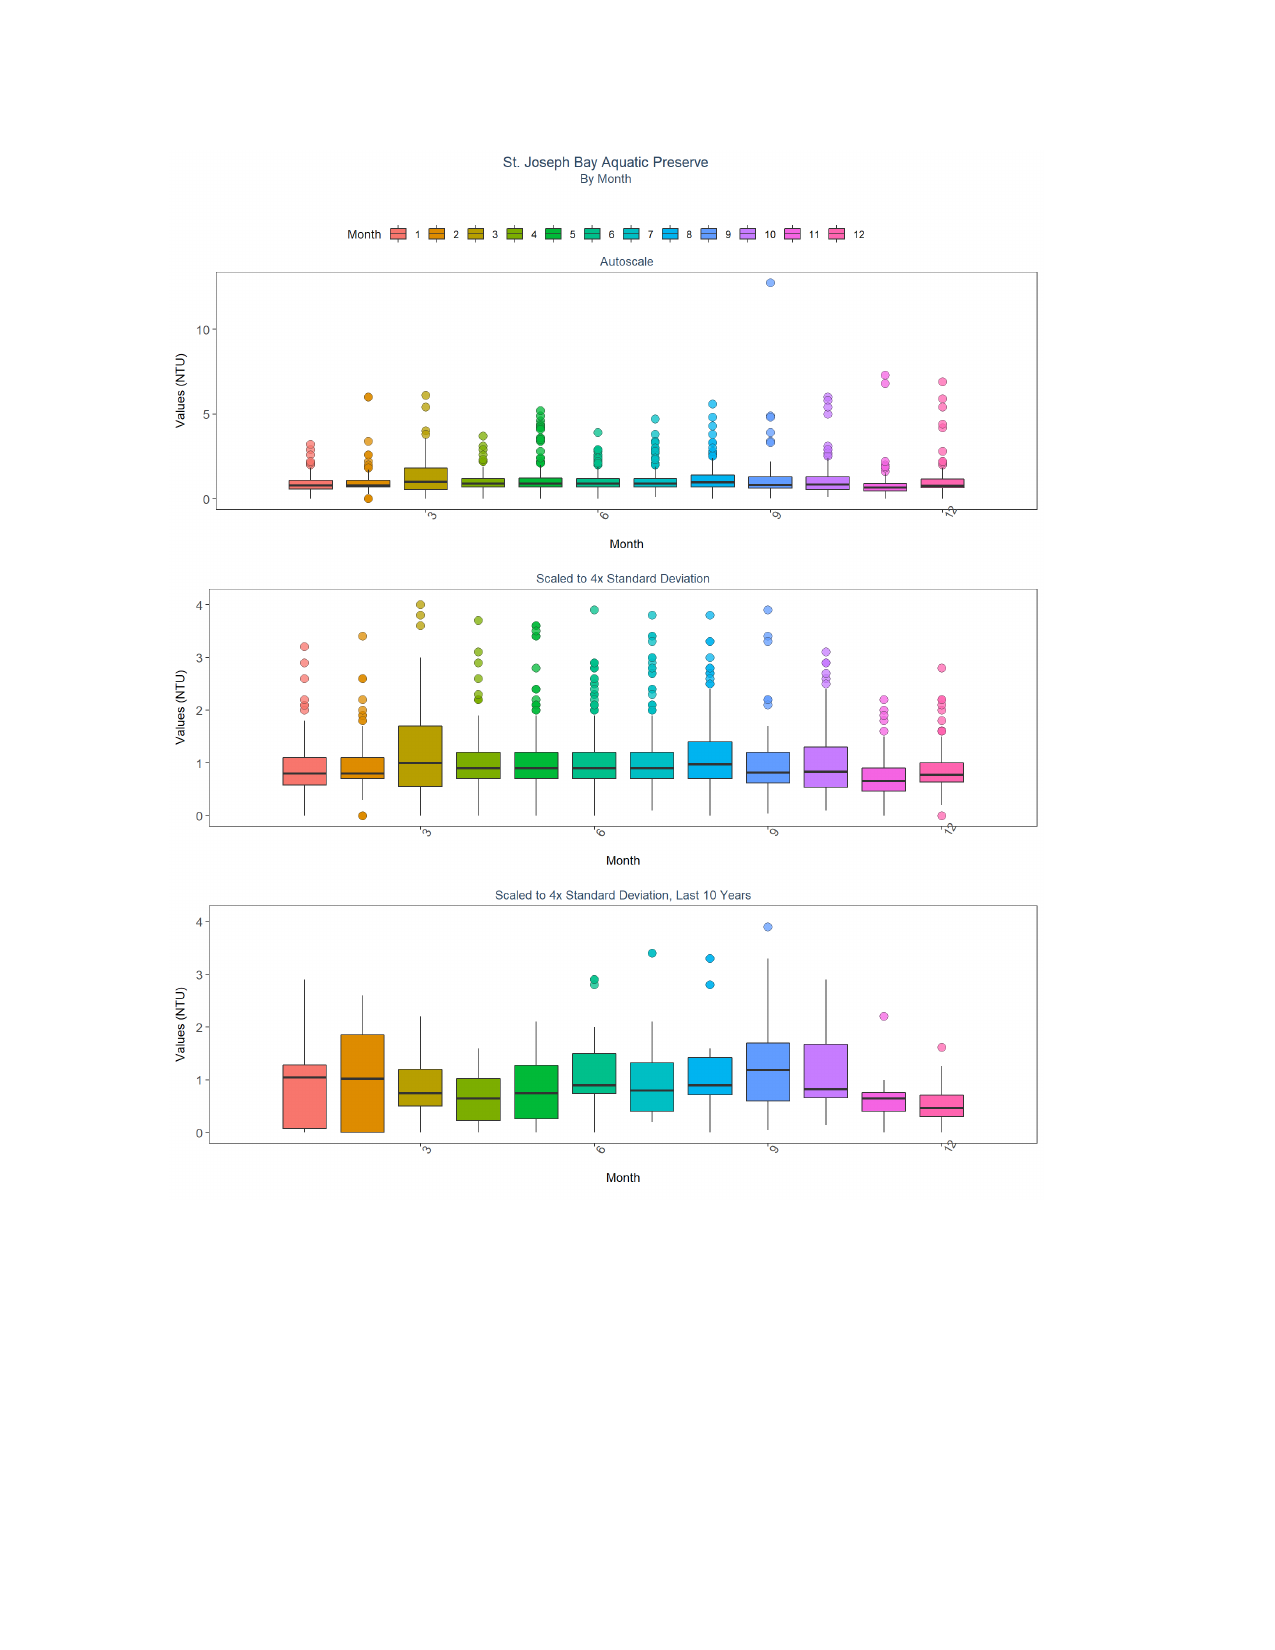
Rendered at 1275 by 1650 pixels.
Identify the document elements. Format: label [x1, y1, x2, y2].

picture [168, 150, 1044, 1200]
